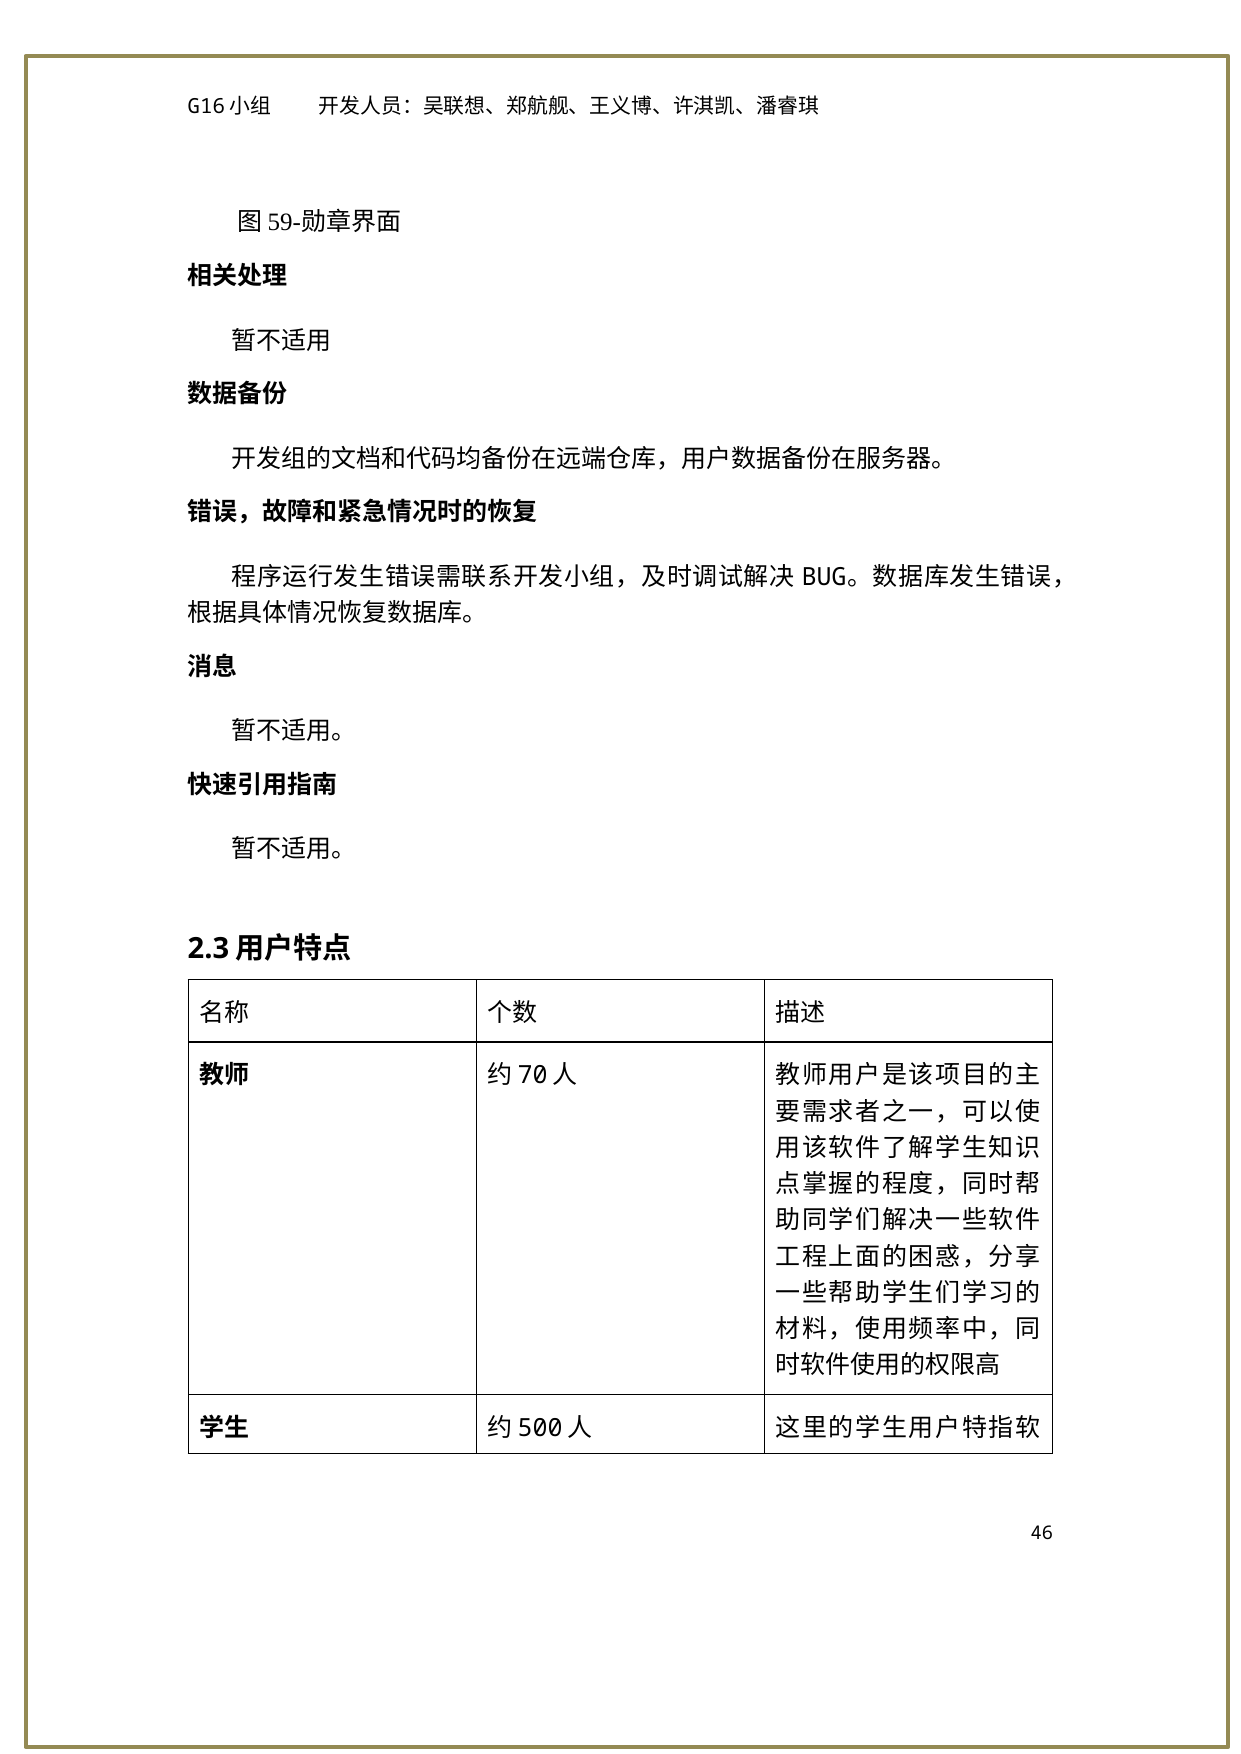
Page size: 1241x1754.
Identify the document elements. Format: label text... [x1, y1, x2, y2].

text 开发组的文档和代码均备份在远端仓库，用户数据备份在服务器。 [187, 438, 1053, 475]
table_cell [765, 1395, 1052, 1452]
table_cell 教师用户是该项目的主要需求者之一，可以使用该软件了解学生知识点掌握的程度，同时帮助同学们解决一些软件工程上面的困惑，分享一些帮助学生们学习的材料，使用频率中，同时软件使用的权限高 [765, 1043, 1052, 1394]
subtitle 消息 [187, 646, 1053, 682]
table_cell 约70人 [477, 1043, 764, 1394]
table_cell 学生 [189, 1395, 476, 1452]
table_cell 教师 [189, 1043, 476, 1394]
subtitle 快速引用指南 [187, 764, 1053, 800]
table_header 描述 [765, 980, 1052, 1041]
text 暂不适用。 [187, 829, 1053, 865]
subtitle 相关处理 [187, 256, 1053, 292]
table_header 名称 [189, 980, 476, 1041]
text 图59-勋章界面 [187, 197, 1053, 239]
table_header 个数 [477, 980, 764, 1041]
subtitle 2.3用户特点 [187, 924, 1053, 967]
subtitle 数据备份 [187, 374, 1053, 410]
text 暂不适用。 [187, 711, 1053, 747]
text 程序运行发生错误需联系开发小组，及时调试解决BUG。数据库发生错误，根据具体情况恢复数据库。 [187, 557, 1053, 629]
text 暂不适用 [187, 321, 1053, 357]
subtitle 错误，故障和紧急情况时的恢复 [187, 492, 1053, 528]
table_cell 约500人 [477, 1395, 764, 1452]
